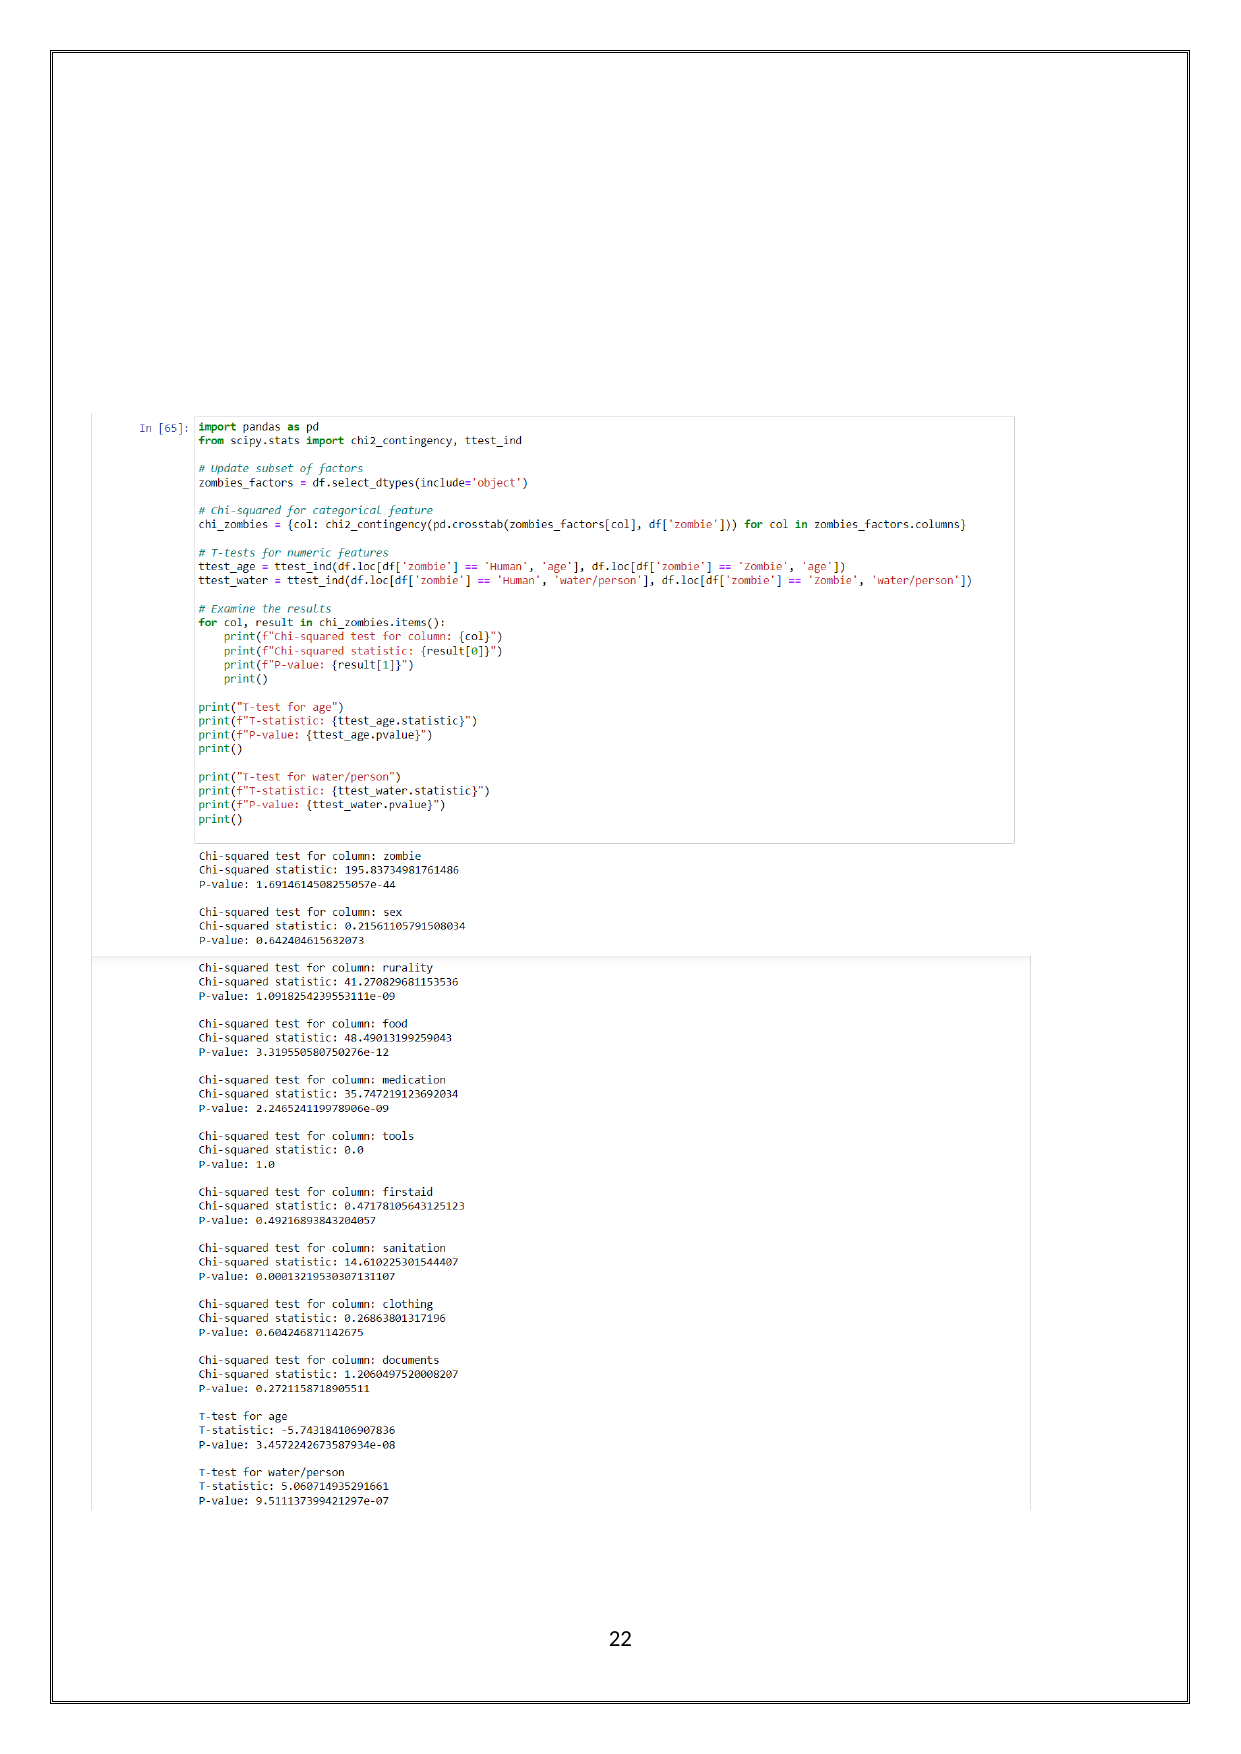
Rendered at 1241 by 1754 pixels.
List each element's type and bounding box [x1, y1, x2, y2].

picture [91, 413, 1031, 955]
picture [91, 956, 1031, 1510]
